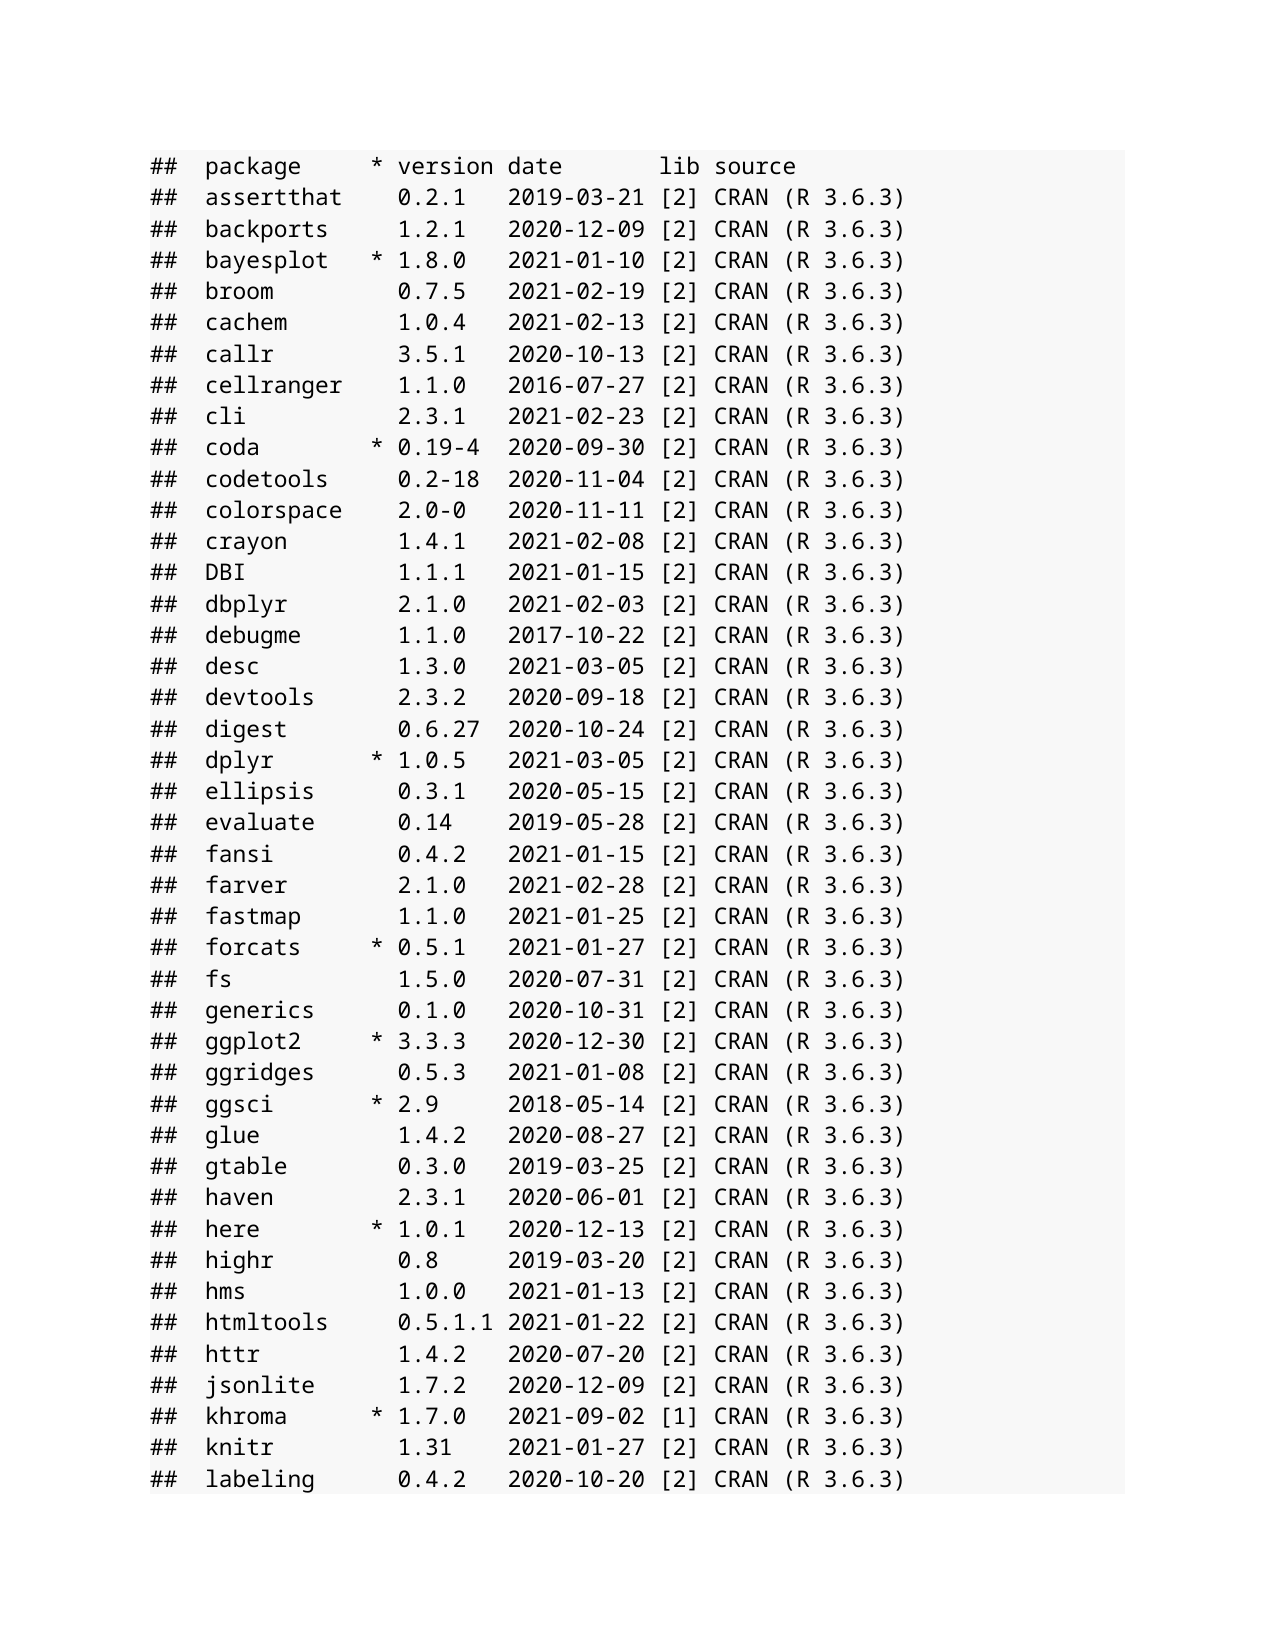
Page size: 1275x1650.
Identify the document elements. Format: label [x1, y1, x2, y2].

text [150, 150, 1125, 1494]
